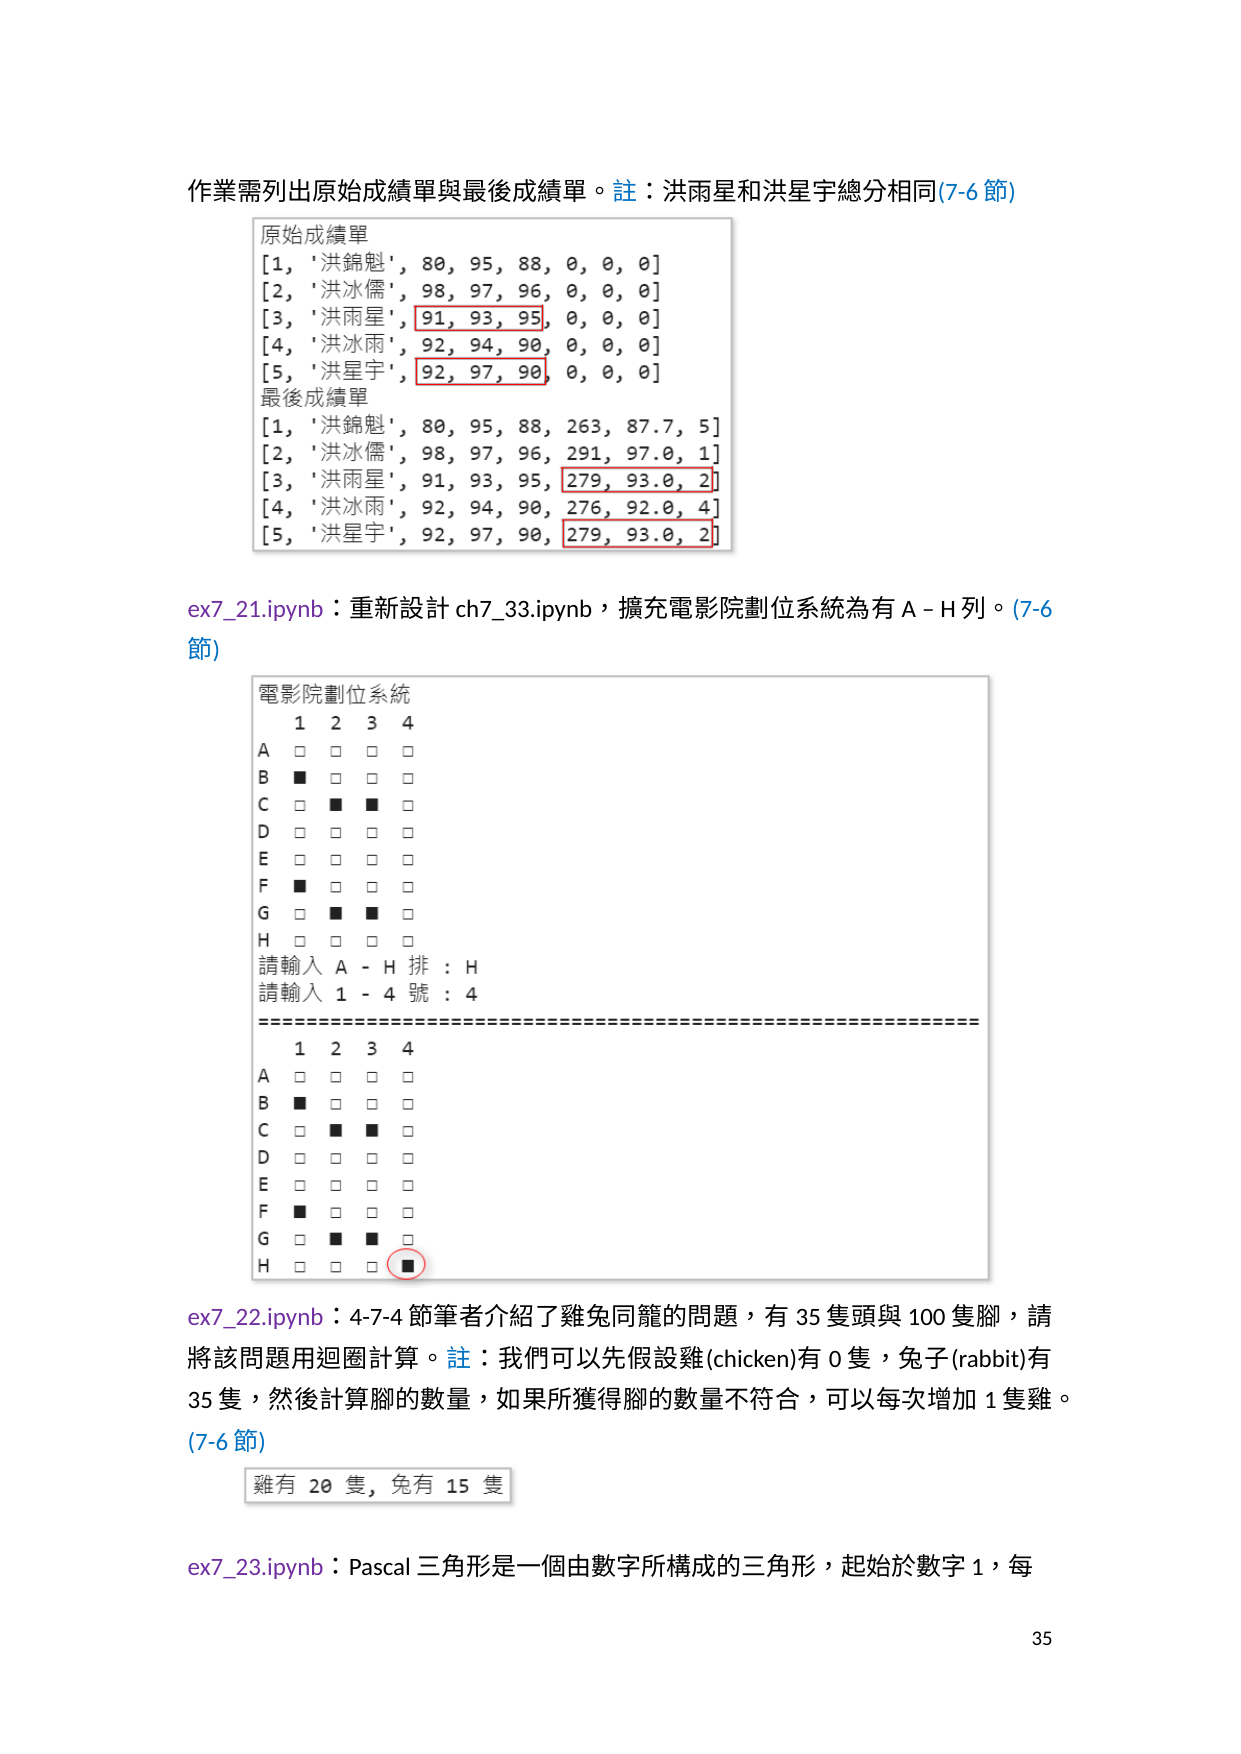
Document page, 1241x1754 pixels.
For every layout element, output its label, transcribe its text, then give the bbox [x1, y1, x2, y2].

picture [244, 668, 997, 1288]
text ex7_21.ipynb：重新設計ch7_33.ipynb，擴充電影院劃位系統為有A – H列。(7-6節) [187, 585, 1053, 669]
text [187, 1544, 1053, 1585]
text ex7_22.ipynb：4-7-4節筆者介紹了雞兔同籠的問題，有35隻頭與100隻腳，請將該問題用迴圈計算。註：我們可以先假設雞(chicken)有0隻，兔子(rabbit)有35隻，然後計算腳的數量，如果所獲得腳的數量不符合，可以每次增加1隻雞。(7-6節) [187, 1294, 1053, 1460]
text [187, 169, 1053, 210]
picture [237, 1460, 519, 1511]
picture [245, 210, 740, 559]
